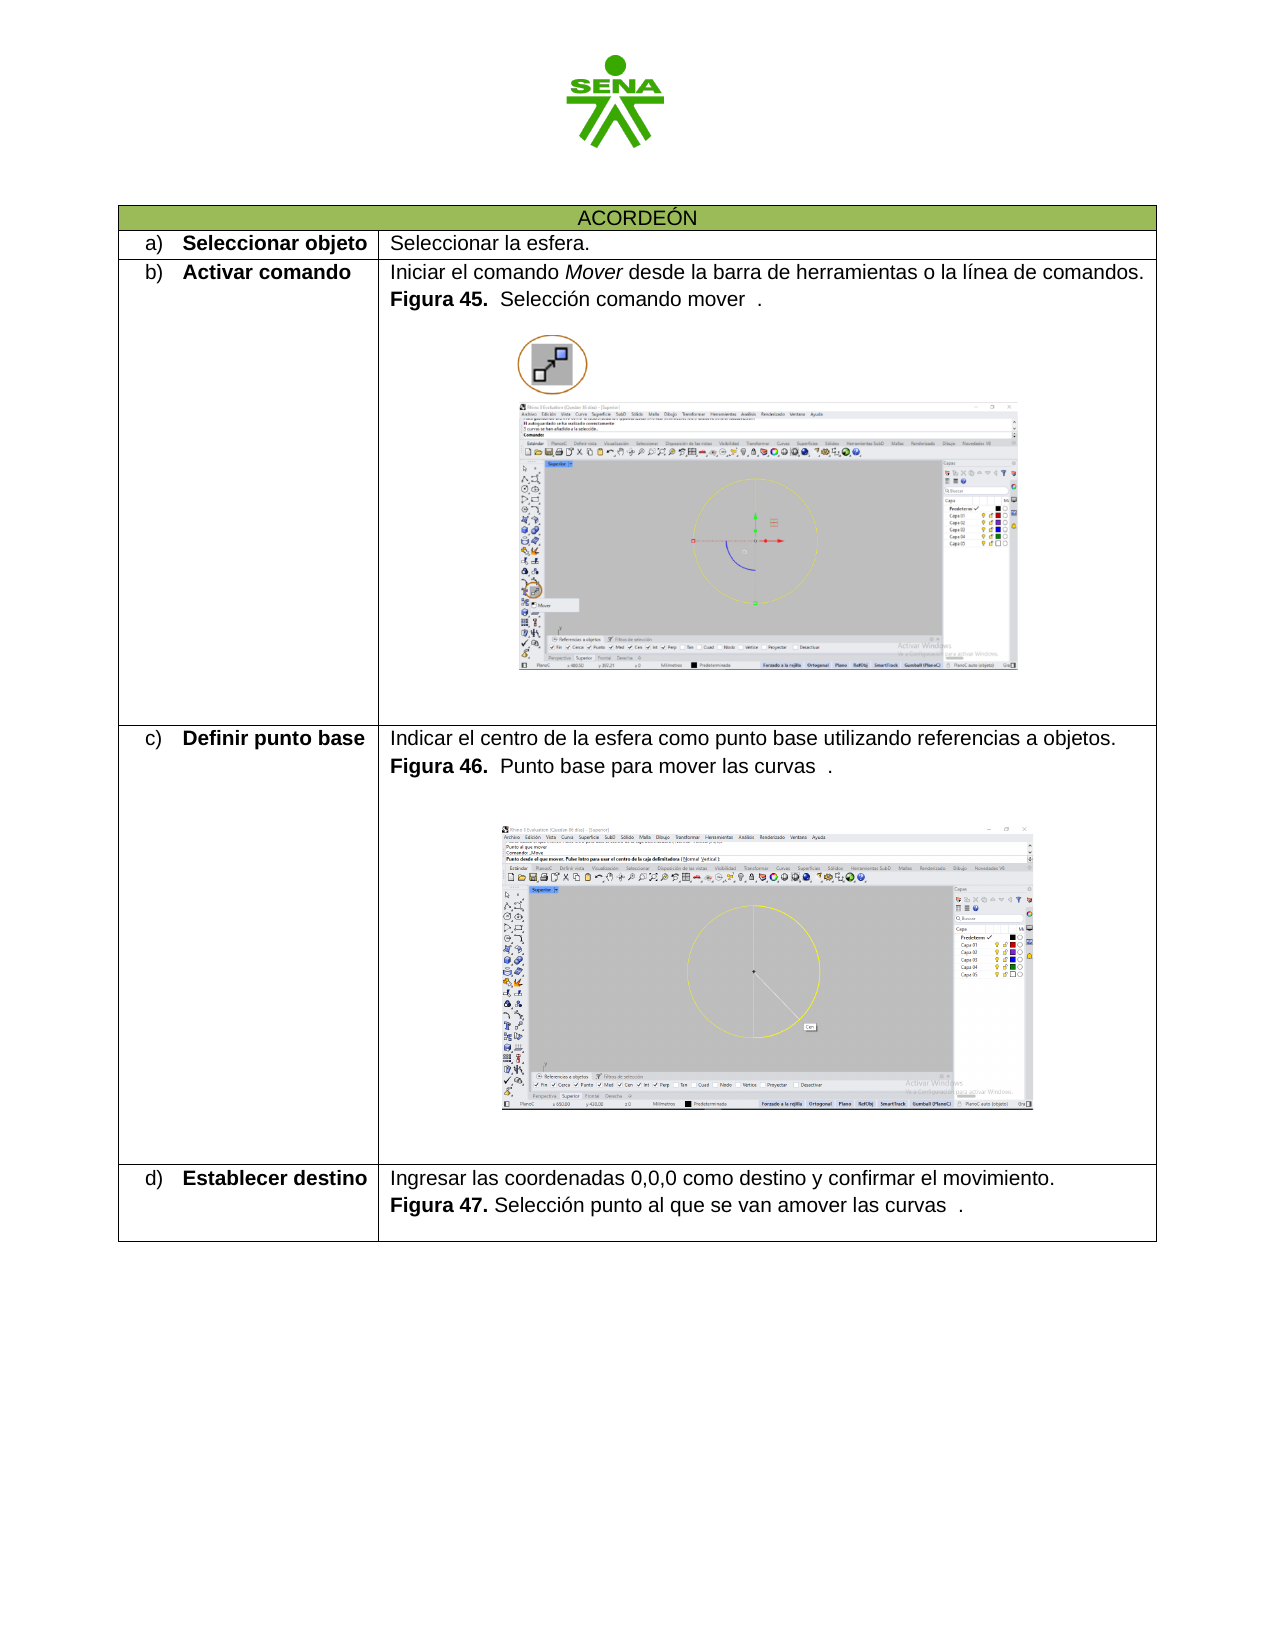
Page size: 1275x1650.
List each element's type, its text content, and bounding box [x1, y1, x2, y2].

table_header ACORDEÓN [119, 206, 1156, 230]
picture [566, 55, 664, 148]
table_cell Ingresar las coordenadas 0,0,0 como destino y confirmar el movimiento. Figura 47. Selección punto al que se van amover las curvas . [379, 1165, 1156, 1241]
picture [502, 825, 1034, 1110]
table_cell Seleccionar objeto [119, 231, 378, 258]
table_cell Definir punto base [119, 726, 378, 1164]
table_cell Establecer destino [119, 1165, 378, 1241]
table_cell Indicar el centro de la esfera como punto base utilizando referencias a objetos. Figura 46. Punto base para mover las curvas . [379, 726, 1156, 1164]
picture [517, 335, 1018, 670]
table_cell Activar comando [119, 260, 378, 725]
table_cell Seleccionar la esfera. [379, 231, 1156, 258]
table_cell Iniciar el comando Mover desde la barra de herramientas o la línea de comandos. Figura 45. Selección comando mover . [379, 260, 1156, 725]
